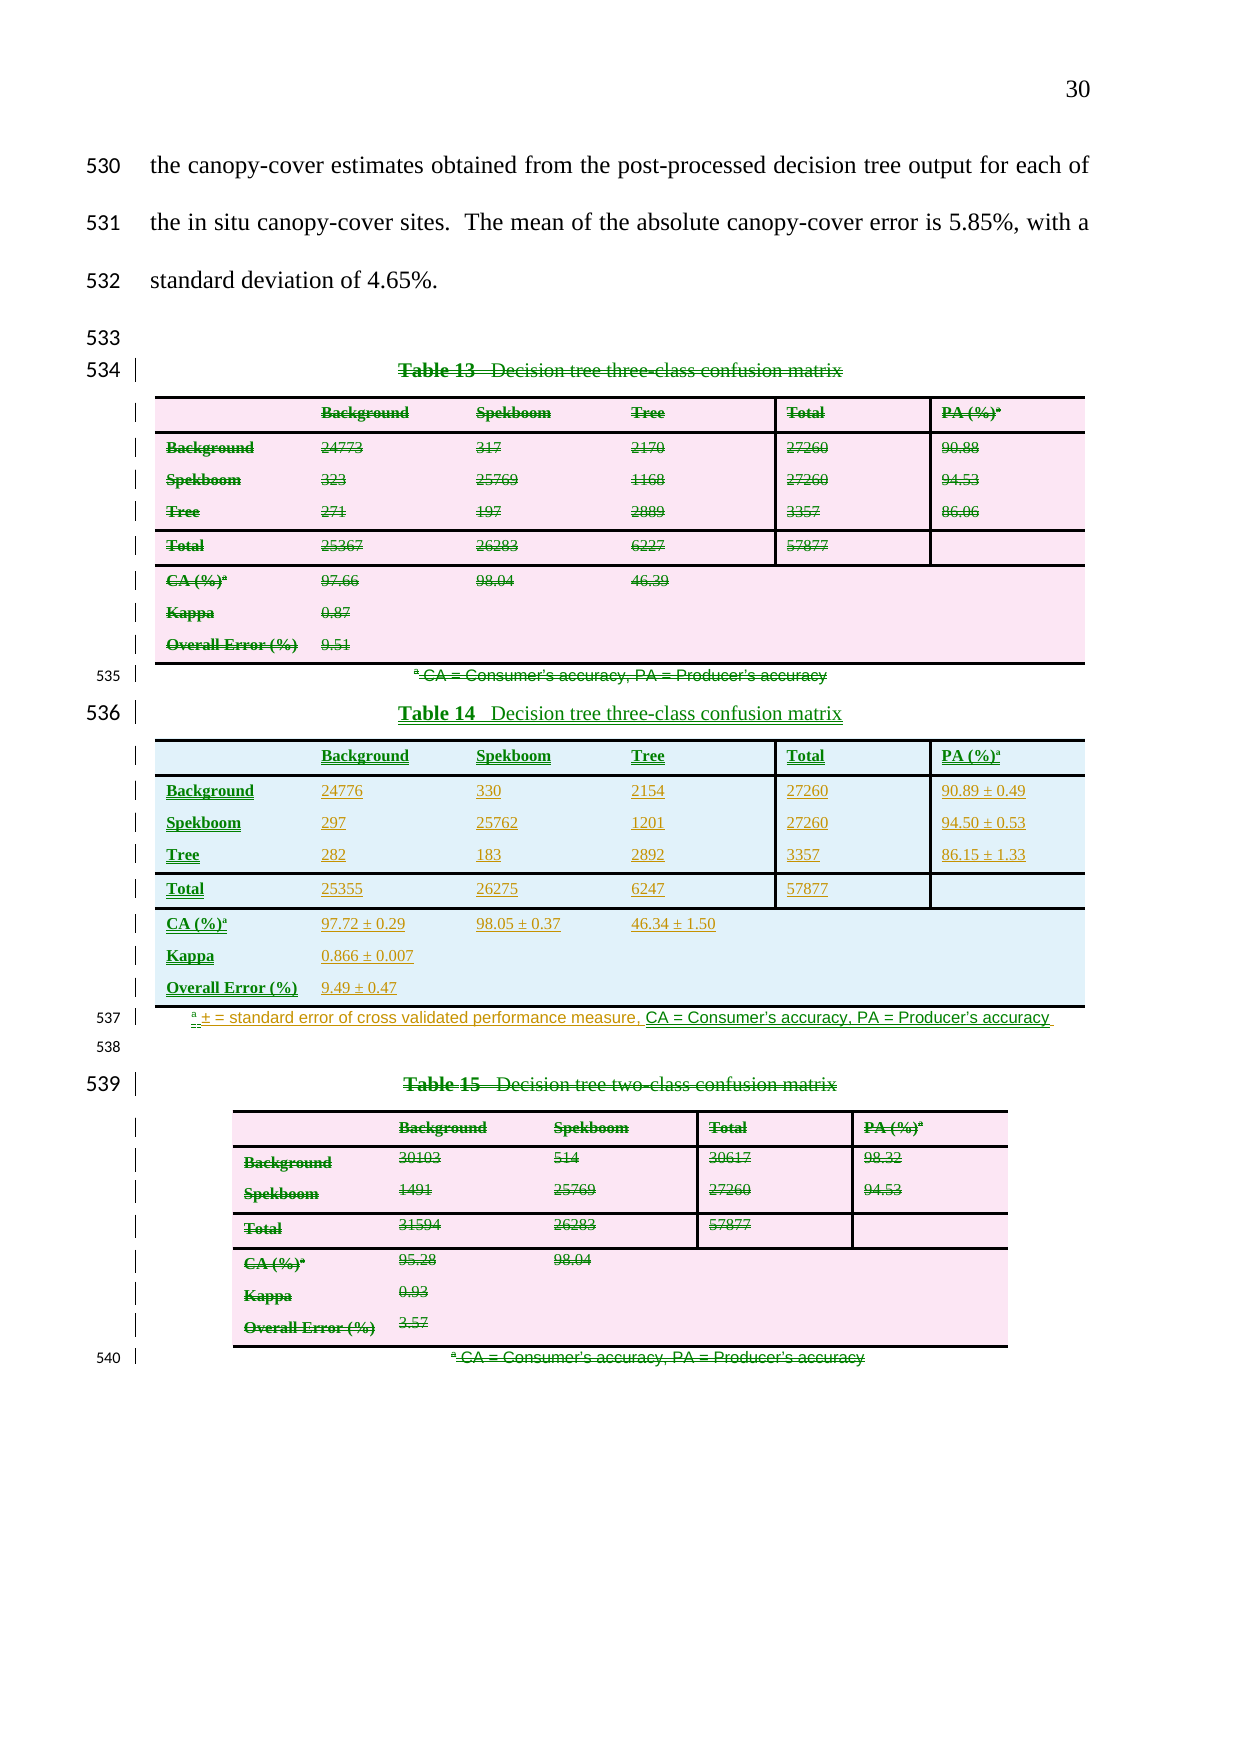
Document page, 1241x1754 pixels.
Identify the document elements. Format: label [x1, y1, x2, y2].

text [150, 150, 1090, 294]
